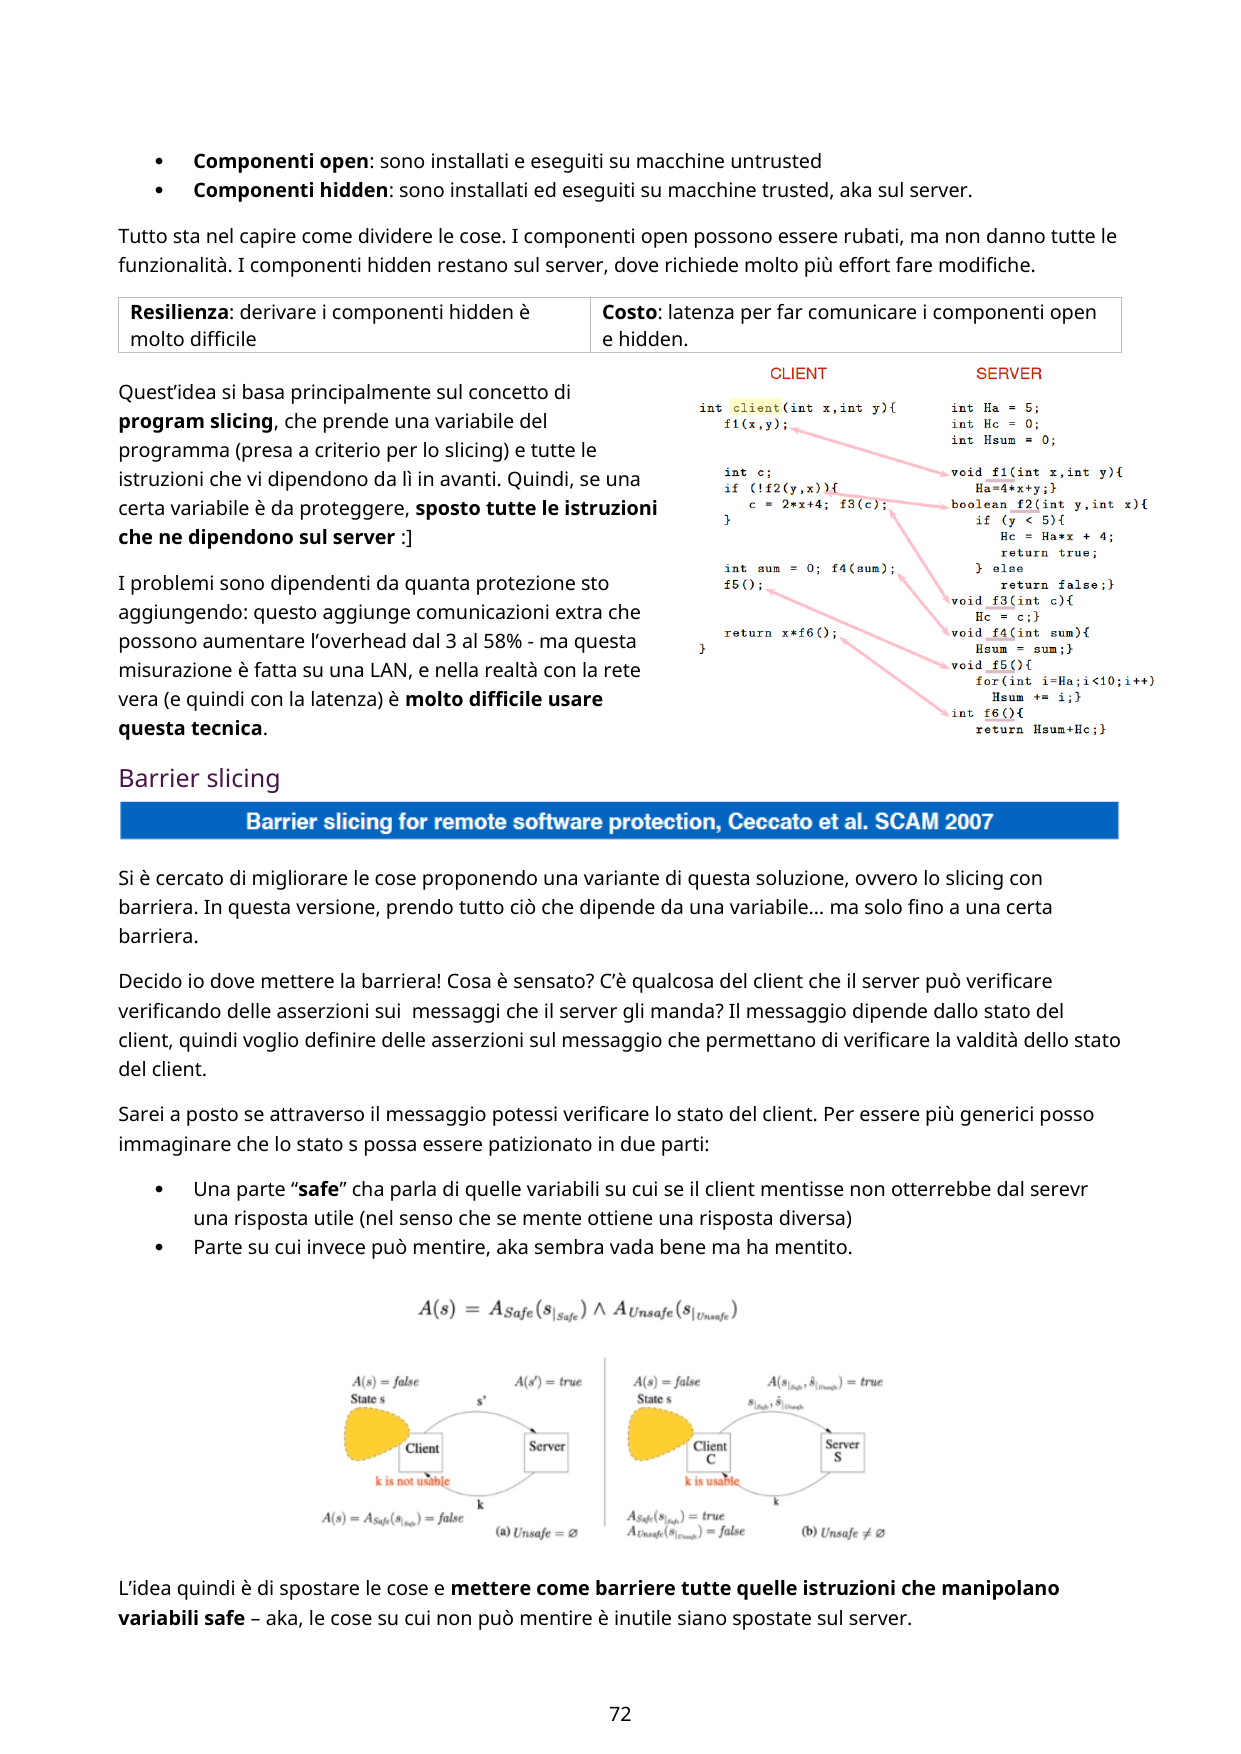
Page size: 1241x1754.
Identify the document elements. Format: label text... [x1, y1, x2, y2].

table_header Resilienza: derivare i componenti hidden è molto difficile [119, 298, 590, 352]
picture [118, 797, 1123, 846]
text I problemi sono dipendenti da quanta protezione sto aggiungendo: questo aggiunge comunicazioni extra che possono aumentare l’overhead dal 3 al 58% - ma questa misurazione è fatta su una LAN, e nella realtà con la rete vera (e quindi con la latenza) è molto difficile usare questa tecnica. [118, 569, 680, 742]
text Decido io dove mettere la barriera! Cosa è sensato? C’è qualcosa del client che il server può verificare verificando delle asserzioni sui messaggi che il server gli manda? Il messaggio dipende dallo stato del client, quindi voglio definire delle asserzioni sul messaggio che permettano di verificare la valdità dello stato del client. [118, 968, 1122, 1082]
text Si è cercato di migliorare le cose proponendo una variante di questa soluzione, ovvero lo slicing con barriera. In questa versione, prendo tutto ciò che dipende da una variabile… ma solo fino a una certa barriera. [118, 864, 1122, 949]
list Componenti hidden: sono installati ed eseguiti su macchine trusted, aka sul server. [156, 177, 1122, 204]
text Sarei a posto se attraverso il messaggio potessi verificare lo stato del client. Per essere più generici posso immaginare che lo stato s possa essere patizionato in due parti: [118, 1101, 1122, 1157]
text Tutto sta nel capire come dividere le cose. I componenti open possono essere rubati, ma non danno tutte le funzionalità. I componenti hidden restano sul server, dove richiede molto più effort fare modifiche. [118, 222, 1122, 278]
list Parte su cui invece può mentire, aka sembra vada bene ma ha mentito. [156, 1234, 1122, 1261]
text L’idea quindi è di spostare le cose e mettere come barriere tutte quelle istruzioni che manipolano variabili safe – aka, le cose su cui non può mentire è inutile siano spostate sul server. [118, 1575, 1122, 1631]
list Componenti open: sono installati e eseguiti su macchine untrusted [156, 148, 1122, 174]
picture [310, 1279, 930, 1556]
list Una parte “safe” cha parla di quelle variabili su cui se il client mentisse non otterrebbe dal serevr una risposta utile (nel senso che se mente ottiene una risposta diversa) [156, 1176, 1122, 1232]
picture [680, 356, 1160, 744]
text Quest’idea si basa principalmente sul concetto di program slicing, che prende una variabile del programma (presa a criterio per lo slicing) e tutte le istruzioni che vi dipendono da lì in avanti. Quindi, se una certa variabile è da proteggere, sposto tutte le istruzioni che ne dipendono sul server :] [118, 378, 680, 551]
table_header Costo: latenza per far comunicare i componenti open e hidden. [591, 298, 1121, 352]
subtitle Barrier slicing [118, 760, 1122, 794]
